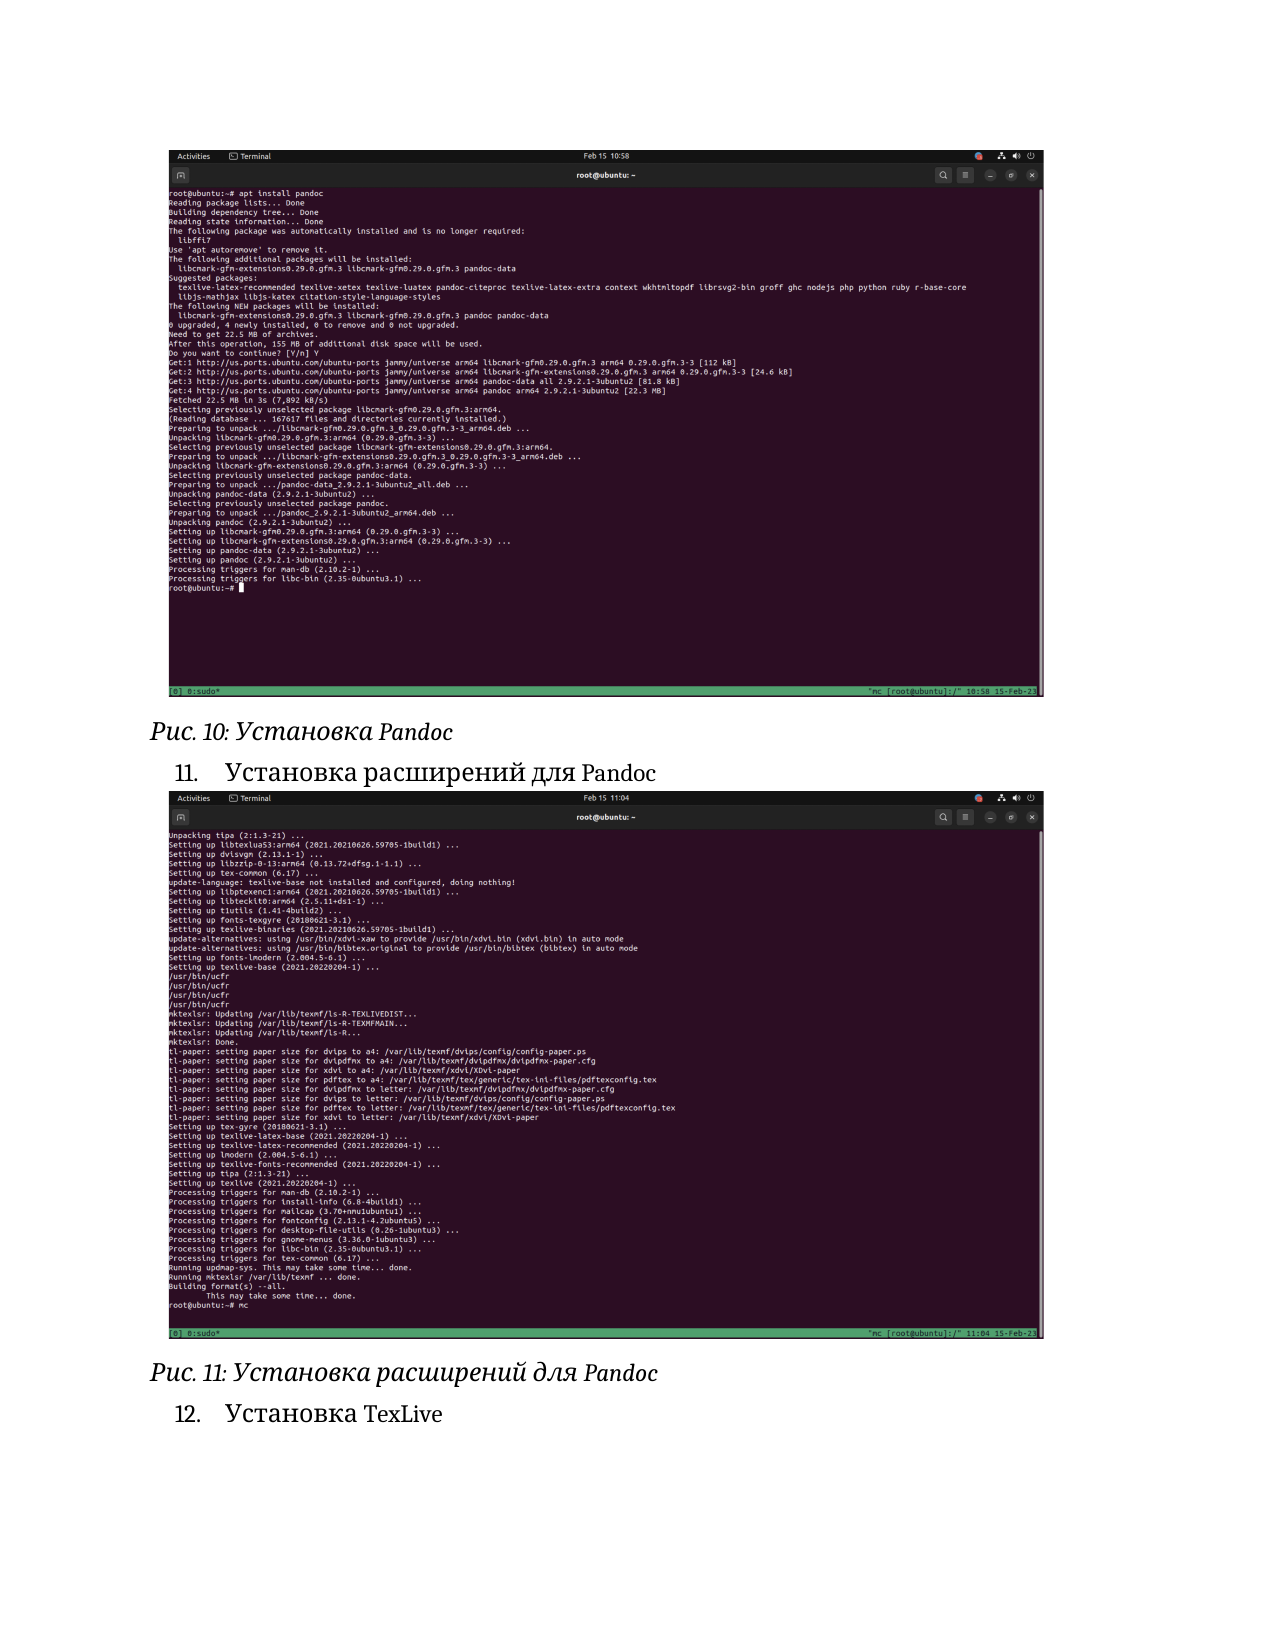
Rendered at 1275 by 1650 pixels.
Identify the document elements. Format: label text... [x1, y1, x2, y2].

picture [168, 150, 1044, 697]
list Установка TexLive [175, 1400, 1125, 1429]
picture [168, 791, 1044, 1339]
list Установка расширений для Pandoc [175, 759, 1125, 788]
text Рис. 10: Установка Pandoc [150, 718, 1125, 746]
text Рис. 11: Установка расширений для Pandoc [150, 1359, 1125, 1388]
